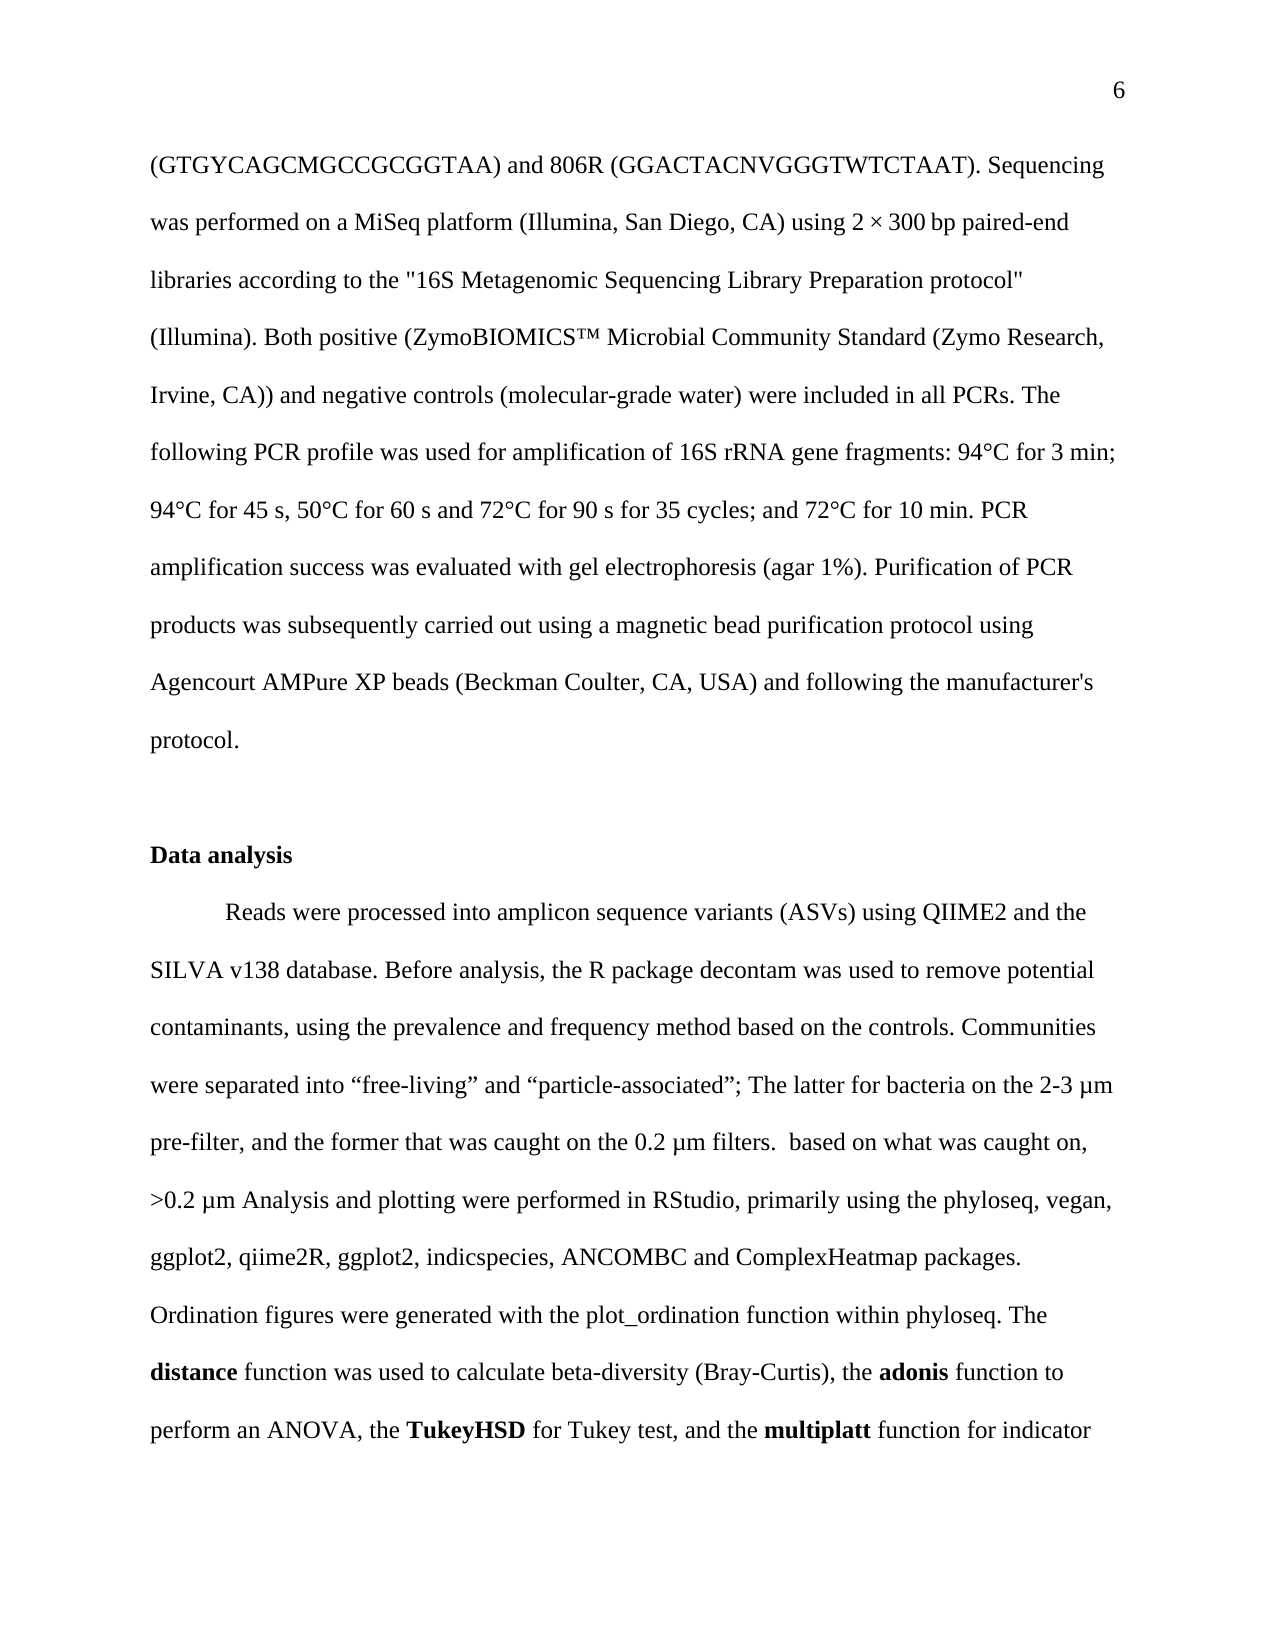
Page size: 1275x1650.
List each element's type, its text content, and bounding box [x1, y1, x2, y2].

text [150, 150, 1125, 754]
text Data analysis [150, 840, 1125, 869]
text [150, 897, 1125, 1444]
